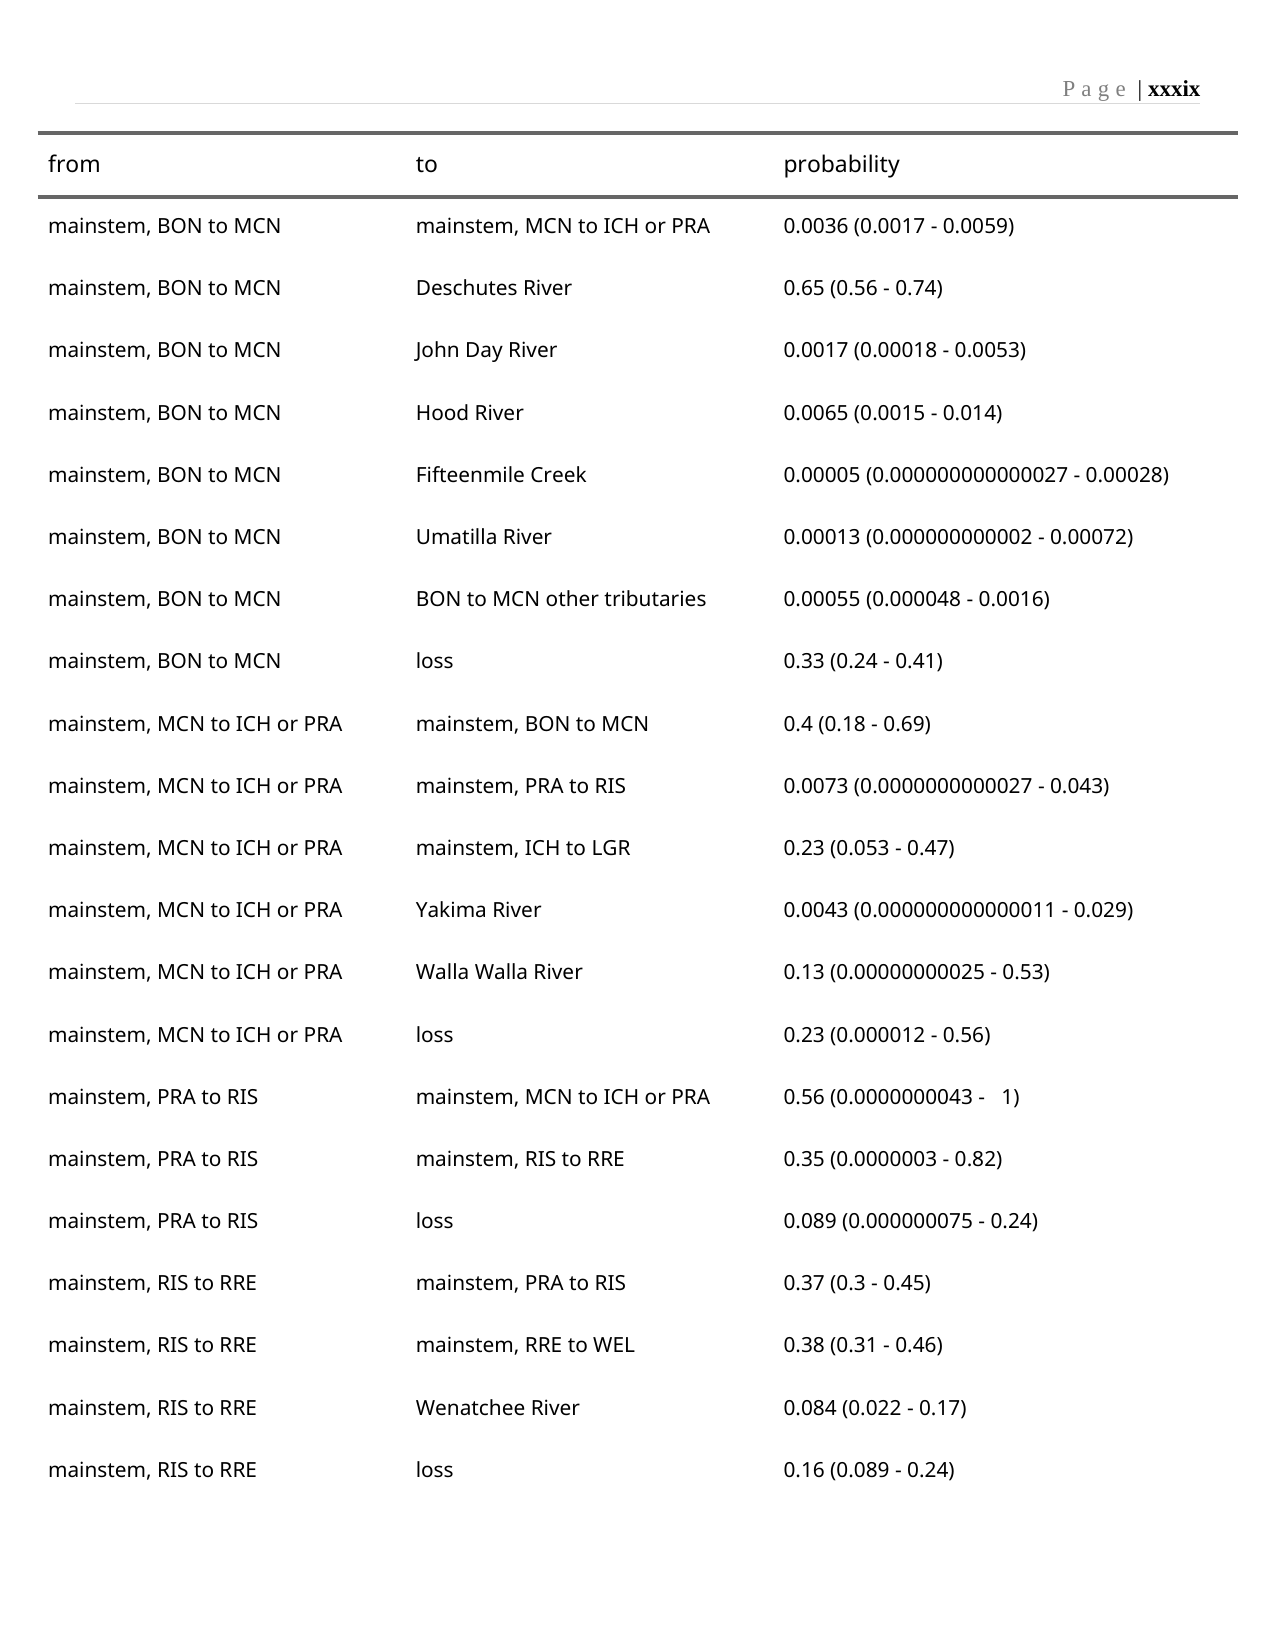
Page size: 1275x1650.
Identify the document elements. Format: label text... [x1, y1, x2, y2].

table_cell 0.0043 (0.000000000000011 - 0.029) [773, 879, 1237, 941]
table_cell 0.00013 (0.000000000002 - 0.00072) [773, 506, 1237, 568]
table_cell Deschutes River [405, 257, 773, 319]
table_cell mainstem, MCN to ICH or PRA [38, 1004, 405, 1066]
table_cell mainstem, BON to MCN [38, 319, 405, 382]
table_cell mainstem, BON to MCN [38, 568, 405, 630]
table_cell mainstem, MCN to ICH or PRA [405, 199, 773, 257]
table_cell mainstem, RIS to RRE [405, 1128, 773, 1190]
table_cell loss [405, 1190, 773, 1252]
table_cell mainstem, MCN to ICH or PRA [38, 941, 405, 1003]
table_cell mainstem, PRA to RIS [38, 1066, 405, 1128]
table_cell 0.33 (0.24 - 0.41) [773, 630, 1237, 692]
table_cell mainstem, MCN to ICH or PRA [38, 817, 405, 879]
table_cell 0.084 (0.022 - 0.17) [773, 1377, 1237, 1439]
table_cell 0.23 (0.000012 - 0.56) [773, 1004, 1237, 1066]
table_cell 0.38 (0.31 - 0.46) [773, 1314, 1237, 1377]
table_cell loss [405, 1004, 773, 1066]
table_cell mainstem, PRA to RIS [38, 1128, 405, 1190]
table_header to [405, 135, 773, 195]
table_cell Wenatchee River [405, 1377, 773, 1439]
table_header probability [773, 135, 1237, 195]
table_cell mainstem, BON to MCN [38, 382, 405, 444]
table_cell 0.23 (0.053 - 0.47) [773, 817, 1237, 879]
table_cell mainstem, RIS to RRE [38, 1377, 405, 1439]
table_cell BON to MCN other tributaries [405, 568, 773, 630]
table_cell 0.65 (0.56 - 0.74) [773, 257, 1237, 319]
table_cell mainstem, PRA to RIS [405, 1252, 773, 1314]
table_cell mainstem, MCN to ICH or PRA [38, 879, 405, 941]
table_cell 0.0065 (0.0015 - 0.014) [773, 382, 1237, 444]
table_cell 0.00005 (0.000000000000027 - 0.00028) [773, 444, 1237, 506]
table_cell 0.0036 (0.0017 - 0.0059) [773, 199, 1237, 257]
table_cell mainstem, BON to MCN [38, 199, 405, 257]
table_cell 0.089 (0.000000075 - 0.24) [773, 1190, 1237, 1252]
table_cell John Day River [405, 319, 773, 382]
table_cell Walla Walla River [405, 941, 773, 1003]
table_cell mainstem, BON to MCN [38, 506, 405, 568]
table_cell 0.0017 (0.00018 - 0.0053) [773, 319, 1237, 382]
table_cell 0.37 (0.3 - 0.45) [773, 1252, 1237, 1314]
table_cell mainstem, BON to MCN [405, 693, 773, 755]
table_cell Hood River [405, 382, 773, 444]
table_cell mainstem, BON to MCN [38, 257, 405, 319]
table_cell mainstem, PRA to RIS [38, 1190, 405, 1252]
table_cell 0.0073 (0.0000000000027 - 0.043) [773, 755, 1237, 817]
table_cell 0.56 (0.0000000043 - 1) [773, 1066, 1237, 1128]
table_cell 0.16 (0.089 - 0.24) [773, 1439, 1237, 1501]
table_cell mainstem, BON to MCN [38, 444, 405, 506]
table_cell mainstem, PRA to RIS [405, 755, 773, 817]
table_cell 0.35 (0.0000003 - 0.82) [773, 1128, 1237, 1190]
table_cell Umatilla River [405, 506, 773, 568]
table_cell mainstem, BON to MCN [38, 630, 405, 692]
table_cell mainstem, MCN to ICH or PRA [405, 1066, 773, 1128]
table_cell mainstem, RIS to RRE [38, 1314, 405, 1377]
table_cell 0.13 (0.00000000025 - 0.53) [773, 941, 1237, 1003]
table_cell mainstem, RIS to RRE [38, 1252, 405, 1314]
table_cell Fifteenmile Creek [405, 444, 773, 506]
table_cell mainstem, RIS to RRE [38, 1439, 405, 1501]
table_header from [38, 135, 405, 195]
table_cell loss [405, 1439, 773, 1501]
table_cell mainstem, RRE to WEL [405, 1314, 773, 1377]
table_cell Yakima River [405, 879, 773, 941]
table_cell mainstem, MCN to ICH or PRA [38, 755, 405, 817]
table_cell 0.4 (0.18 - 0.69) [773, 693, 1237, 755]
table_cell 0.00055 (0.000048 - 0.0016) [773, 568, 1237, 630]
table_cell mainstem, ICH to LGR [405, 817, 773, 879]
table_cell mainstem, MCN to ICH or PRA [38, 693, 405, 755]
table_cell loss [405, 630, 773, 692]
